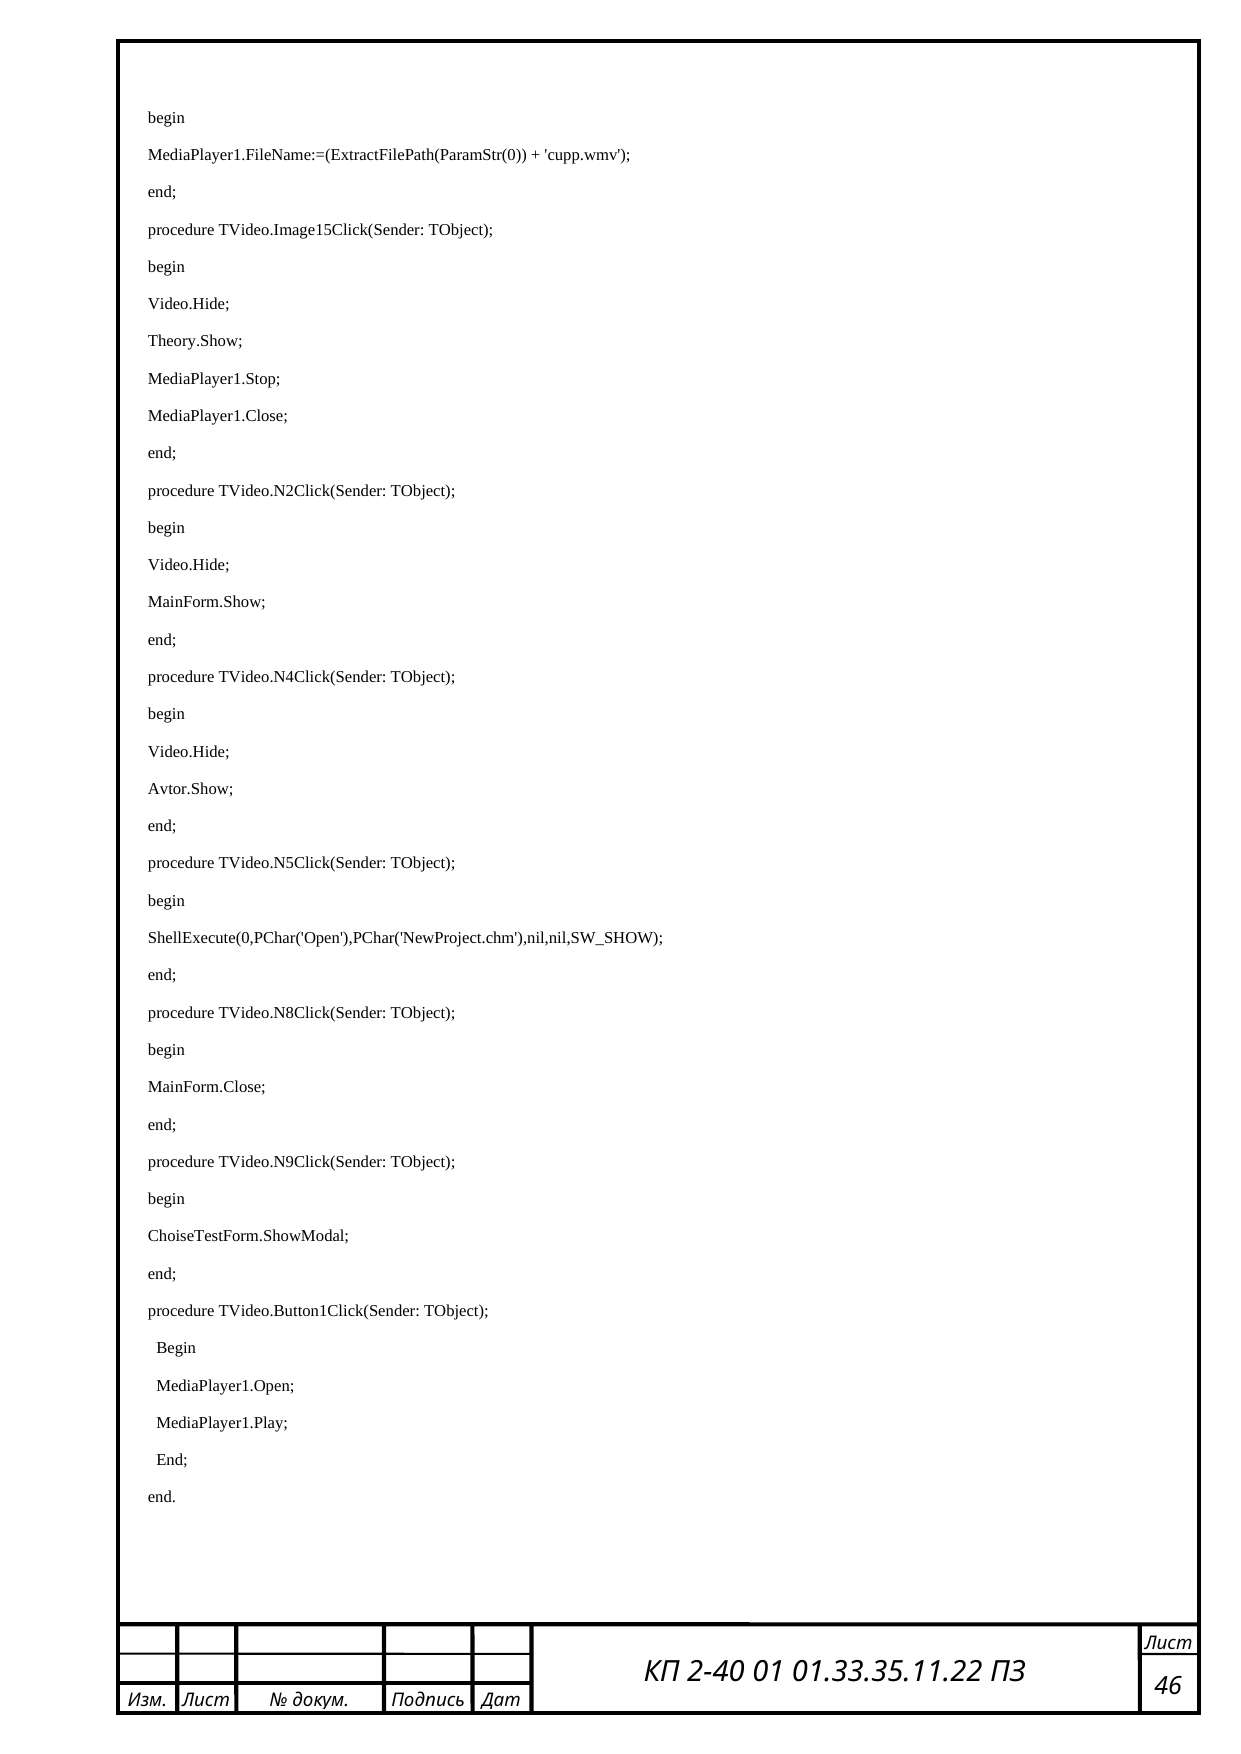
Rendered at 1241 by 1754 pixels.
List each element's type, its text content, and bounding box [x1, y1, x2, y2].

text end; [148, 1114, 1175, 1133]
text begin [148, 891, 1175, 910]
text begin [148, 1189, 1175, 1208]
text MediaPlayer1.FileName:=(ExtractFilePath(ParamStr(0)) + 'cupp.wmv'); [148, 145, 1175, 164]
text end; [148, 443, 1175, 462]
text begin [148, 704, 1175, 723]
text end; [148, 182, 1175, 201]
text end; [148, 629, 1175, 649]
text MediaPlayer1.Stop; [148, 368, 1175, 388]
text MainForm.Show; [148, 592, 1175, 611]
text procedure TVideo.N9Click(Sender: TObject); [148, 1152, 1175, 1171]
text procedure TVideo.N8Click(Sender: TObject); [148, 1002, 1175, 1022]
text Theory.Show; [148, 331, 1175, 350]
text Avtor.Show; [148, 779, 1175, 798]
text ShellExecute(0,PChar('Open'),PChar('NewProject.chm'),nil,nil,SW_SHOW); [148, 928, 1175, 947]
text MediaPlayer1.Play; [148, 1413, 1175, 1432]
text Begin [148, 1338, 1175, 1357]
text end. [148, 1487, 1175, 1506]
text Video.Hide; [148, 294, 1175, 313]
text begin [148, 518, 1175, 537]
text procedure TVideo.N4Click(Sender: TObject); [148, 667, 1175, 686]
text procedure TVideo.Image15Click(Sender: TObject); [148, 219, 1175, 238]
text begin [148, 107, 1175, 127]
text begin [148, 1040, 1175, 1059]
text end; [148, 816, 1175, 835]
text ChoiseTestForm.ShowModal; [148, 1226, 1175, 1245]
text MediaPlayer1.Close; [148, 406, 1175, 425]
text end; [148, 1263, 1175, 1283]
text procedure TVideo.N2Click(Sender: TObject); [148, 480, 1175, 499]
text MediaPlayer1.Open; [148, 1375, 1175, 1394]
text Video.Hide; [148, 555, 1175, 574]
text MainForm.Close; [148, 1077, 1175, 1096]
text procedure TVideo.Button1Click(Sender: TObject); [148, 1301, 1175, 1320]
text procedure TVideo.N5Click(Sender: TObject); [148, 853, 1175, 872]
text Video.Hide; [148, 741, 1175, 761]
text end; [148, 965, 1175, 984]
text begin [148, 257, 1175, 276]
text End; [148, 1450, 1175, 1469]
